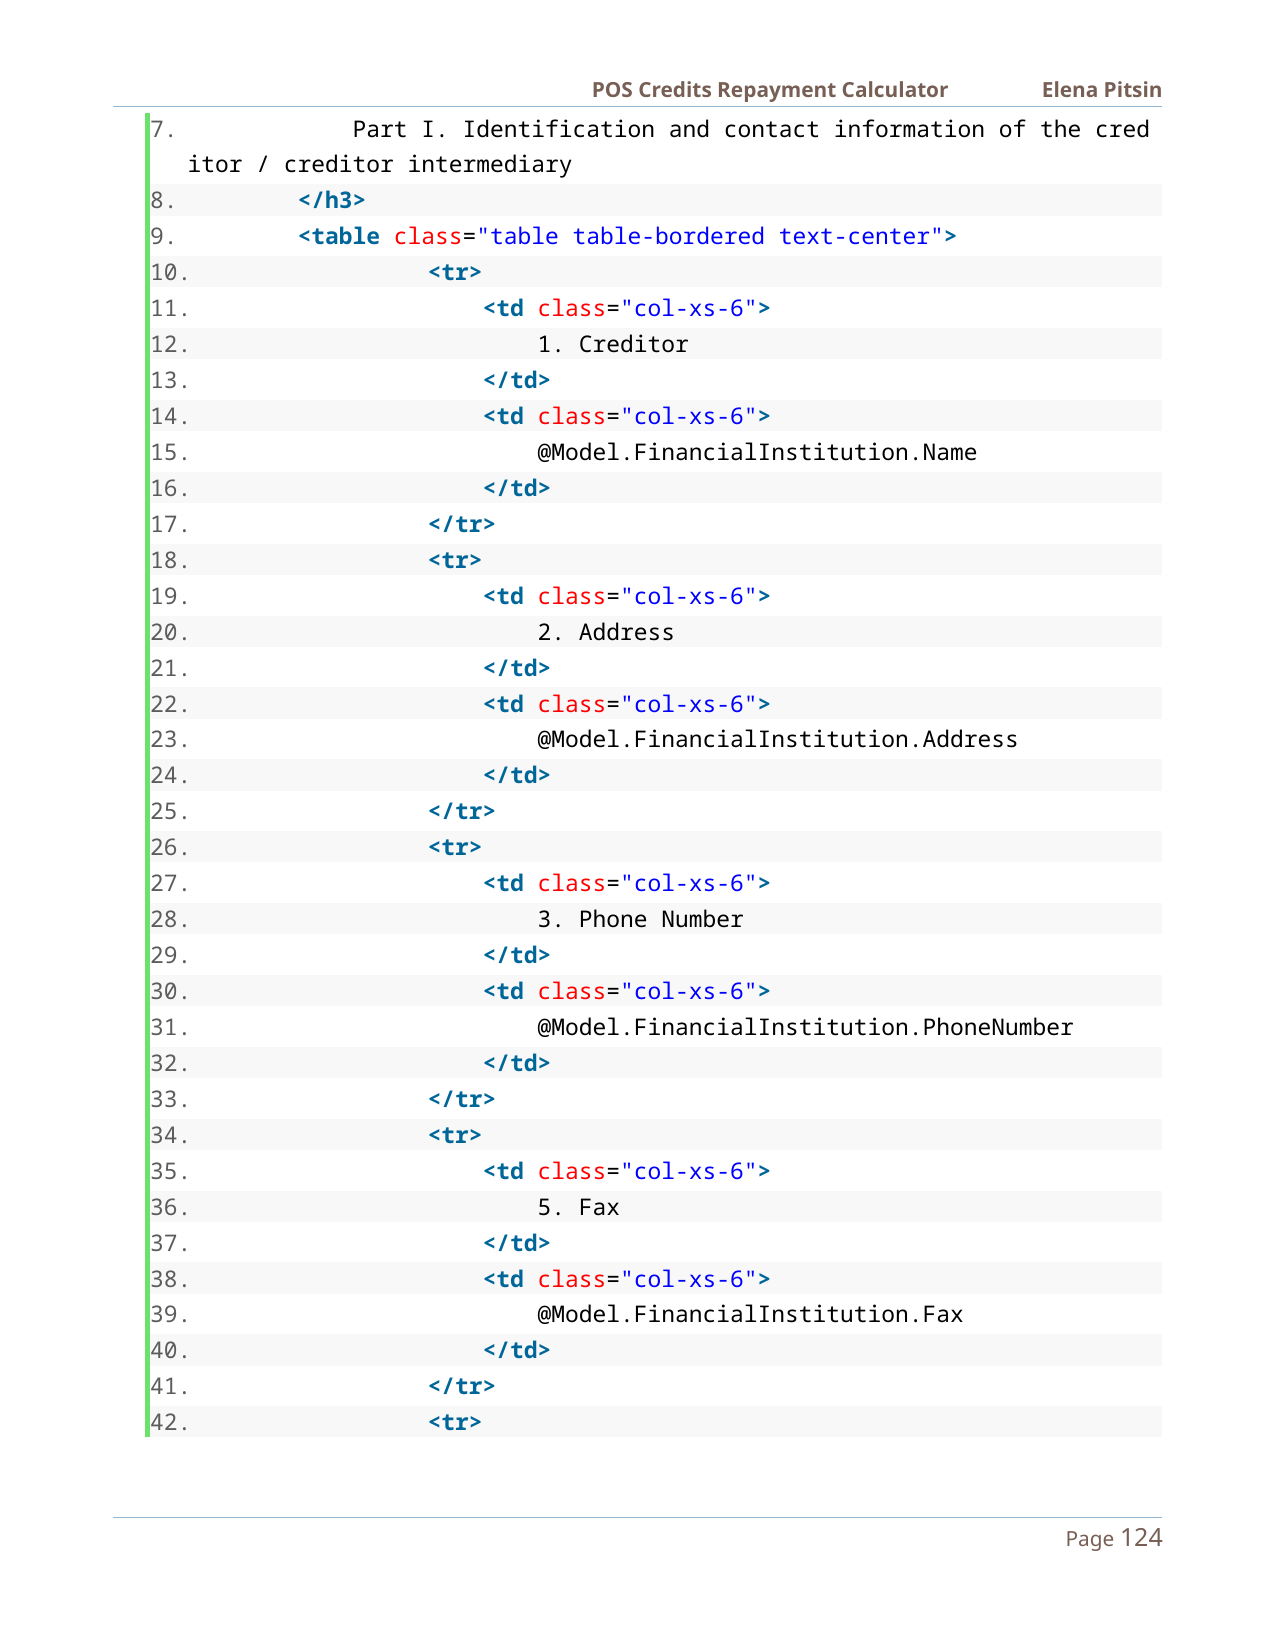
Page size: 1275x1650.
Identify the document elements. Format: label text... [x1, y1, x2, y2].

list </td> [150, 1227, 1162, 1258]
list <td class="col-xs-6"> [150, 400, 1162, 431]
list </td> [150, 364, 1162, 395]
list @Model.FinancialInstitution.Fax [150, 1298, 1162, 1330]
list <td class="col-xs-6"> [150, 867, 1162, 898]
list </td> [150, 759, 1162, 791]
list <td class="col-xs-6"> [150, 975, 1162, 1006]
list <td class="col-xs-6"> [150, 1262, 1162, 1294]
list @Model.FinancialInstitution.Address [150, 723, 1162, 755]
list <tr> [150, 256, 1162, 287]
list <td class="col-xs-6"> [150, 292, 1162, 323]
list </td> [150, 472, 1162, 503]
list </tr> [150, 795, 1162, 827]
list </td> [150, 652, 1162, 683]
list <td class="col-xs-6"> [150, 687, 1162, 719]
list </td> [150, 939, 1162, 970]
list 1. Creditor [150, 328, 1162, 359]
list 2. Address [150, 616, 1162, 647]
list @Model.FinancialInstitution.Name [150, 436, 1162, 467]
list <td class="col-xs-6"> [150, 1155, 1162, 1186]
list 5. Fax [150, 1191, 1162, 1222]
list <tr> [150, 1406, 1162, 1437]
list </tr> [150, 508, 1162, 539]
list 3. Phone Number [150, 903, 1162, 934]
list </td> [150, 1334, 1162, 1366]
list <td class="col-xs-6"> [150, 580, 1162, 611]
list </td> [150, 1047, 1162, 1078]
list </h3> [150, 184, 1162, 216]
list @Model.FinancialInstitution.PhoneNumber [150, 1011, 1162, 1042]
list Part I. Identification and contact information of the creditor / creditor intermediary [145, 112, 1162, 180]
list <tr> [150, 544, 1162, 575]
list </tr> [150, 1370, 1162, 1402]
list </tr> [150, 1083, 1162, 1114]
list <tr> [150, 1119, 1162, 1150]
list <tr> [150, 831, 1162, 862]
list <table class="table table-bordered text-center"> [150, 220, 1162, 252]
